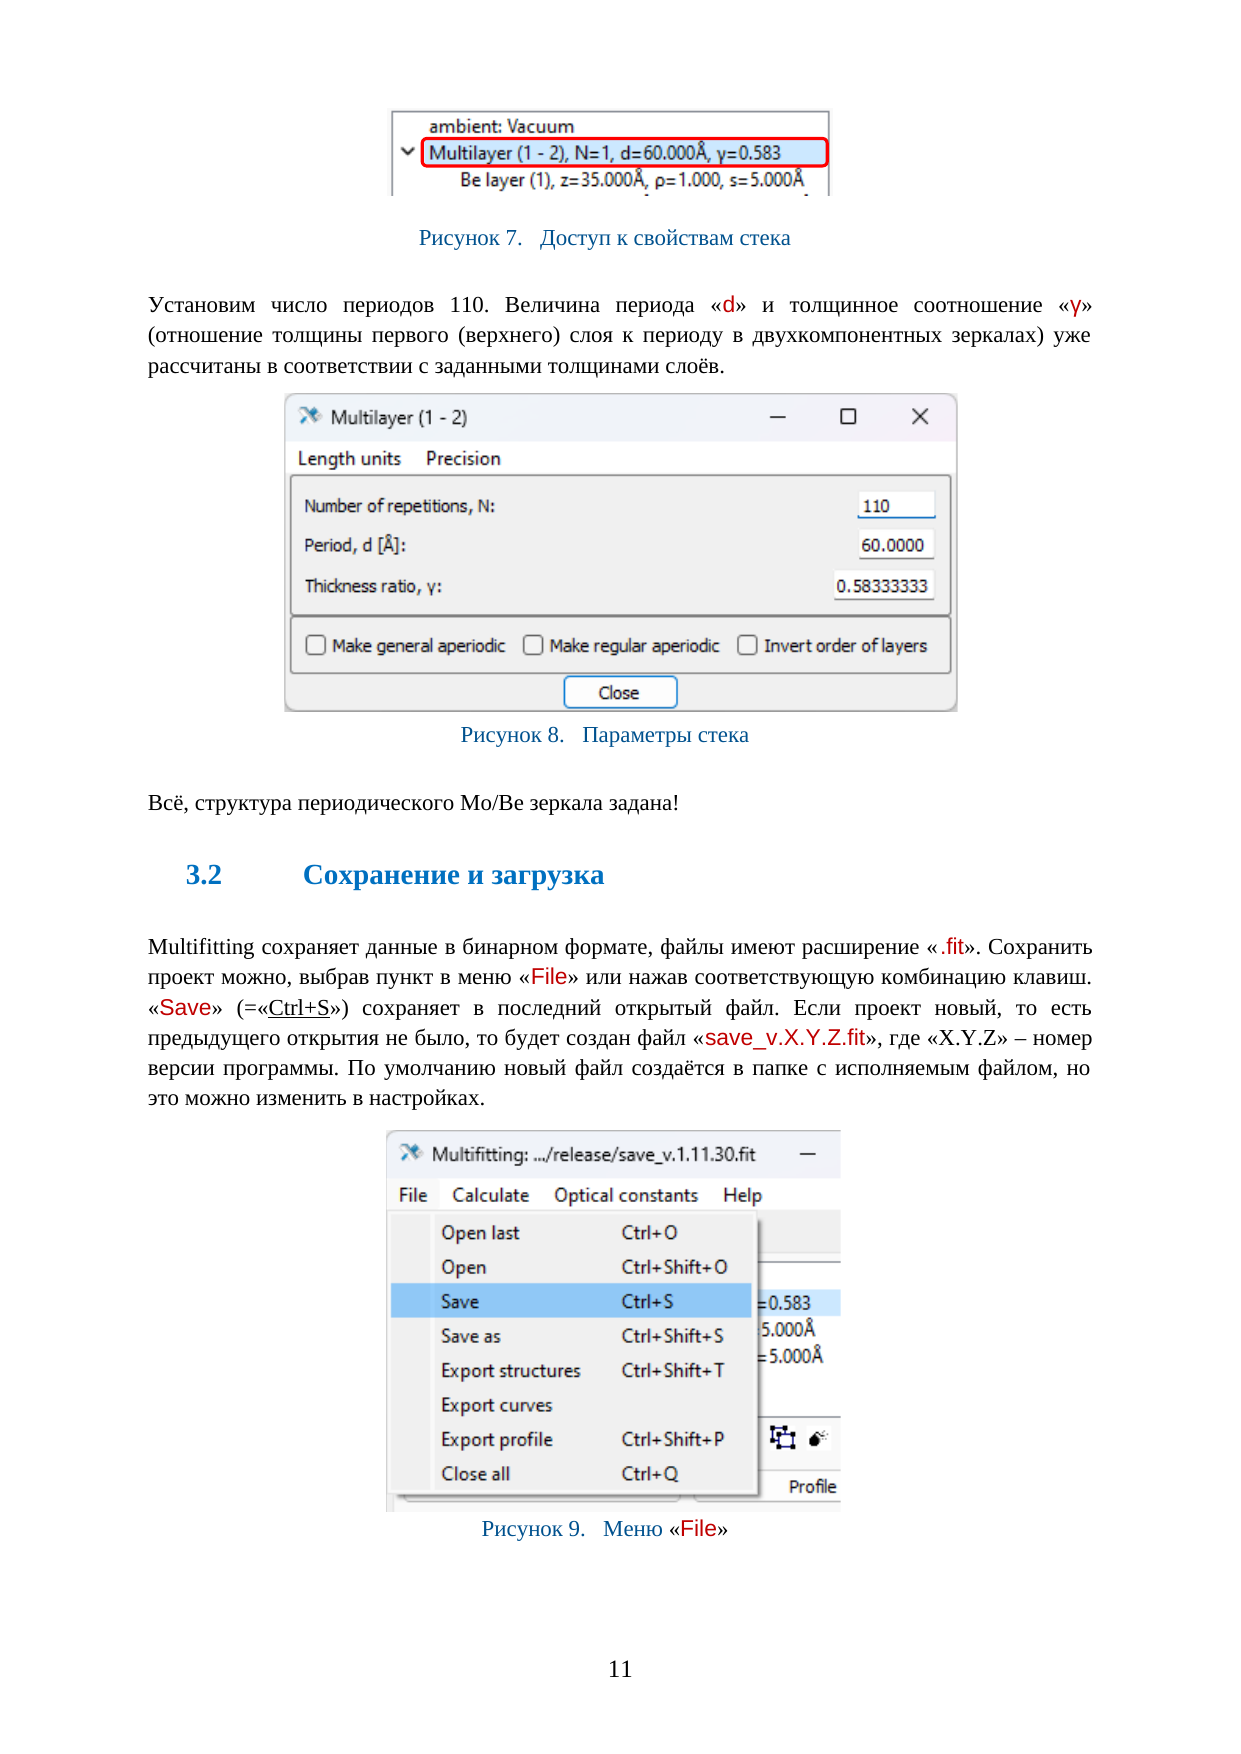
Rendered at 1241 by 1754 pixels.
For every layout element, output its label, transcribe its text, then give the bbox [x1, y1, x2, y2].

picture [387, 108, 833, 196]
list Multifitting сохраняет данные в бинарном формате, файлы имеют расширение «.fit». Сохранить проект можно, выбрав пункт в меню «File» или нажав соответствующую комбинацию клавиш. «Save» (=«Ctrl+S») сохраняет в последний открытый файл. Если проект новый, то есть предыдущего открытия не было, то будет создан файл «save_v.X.Y.Z.fit», где «X.Y.Z» – номер версии программы. По умолчанию новый файл создаётся в папке с исполняемым файлом, но это можно изменить в настройках. [148, 933, 1093, 1111]
picture [284, 393, 958, 712]
list Установим число периодов 110. Величина периода «d» и толщинное соотношение «γ» (отношение толщины первого (верхнего) слоя к периоду в двухкомпонентных зеркалах) уже рассчитаны в соответствии с заданными толщинами слоёв. [148, 291, 1093, 378]
picture [386, 1130, 841, 1512]
subtitle Сохранение и загрузка [155, 857, 1093, 891]
list Доступ к свойствам стека [178, 133, 1093, 250]
list Всё, структура периодического Mo/Be зеркала задана! [148, 789, 1093, 816]
